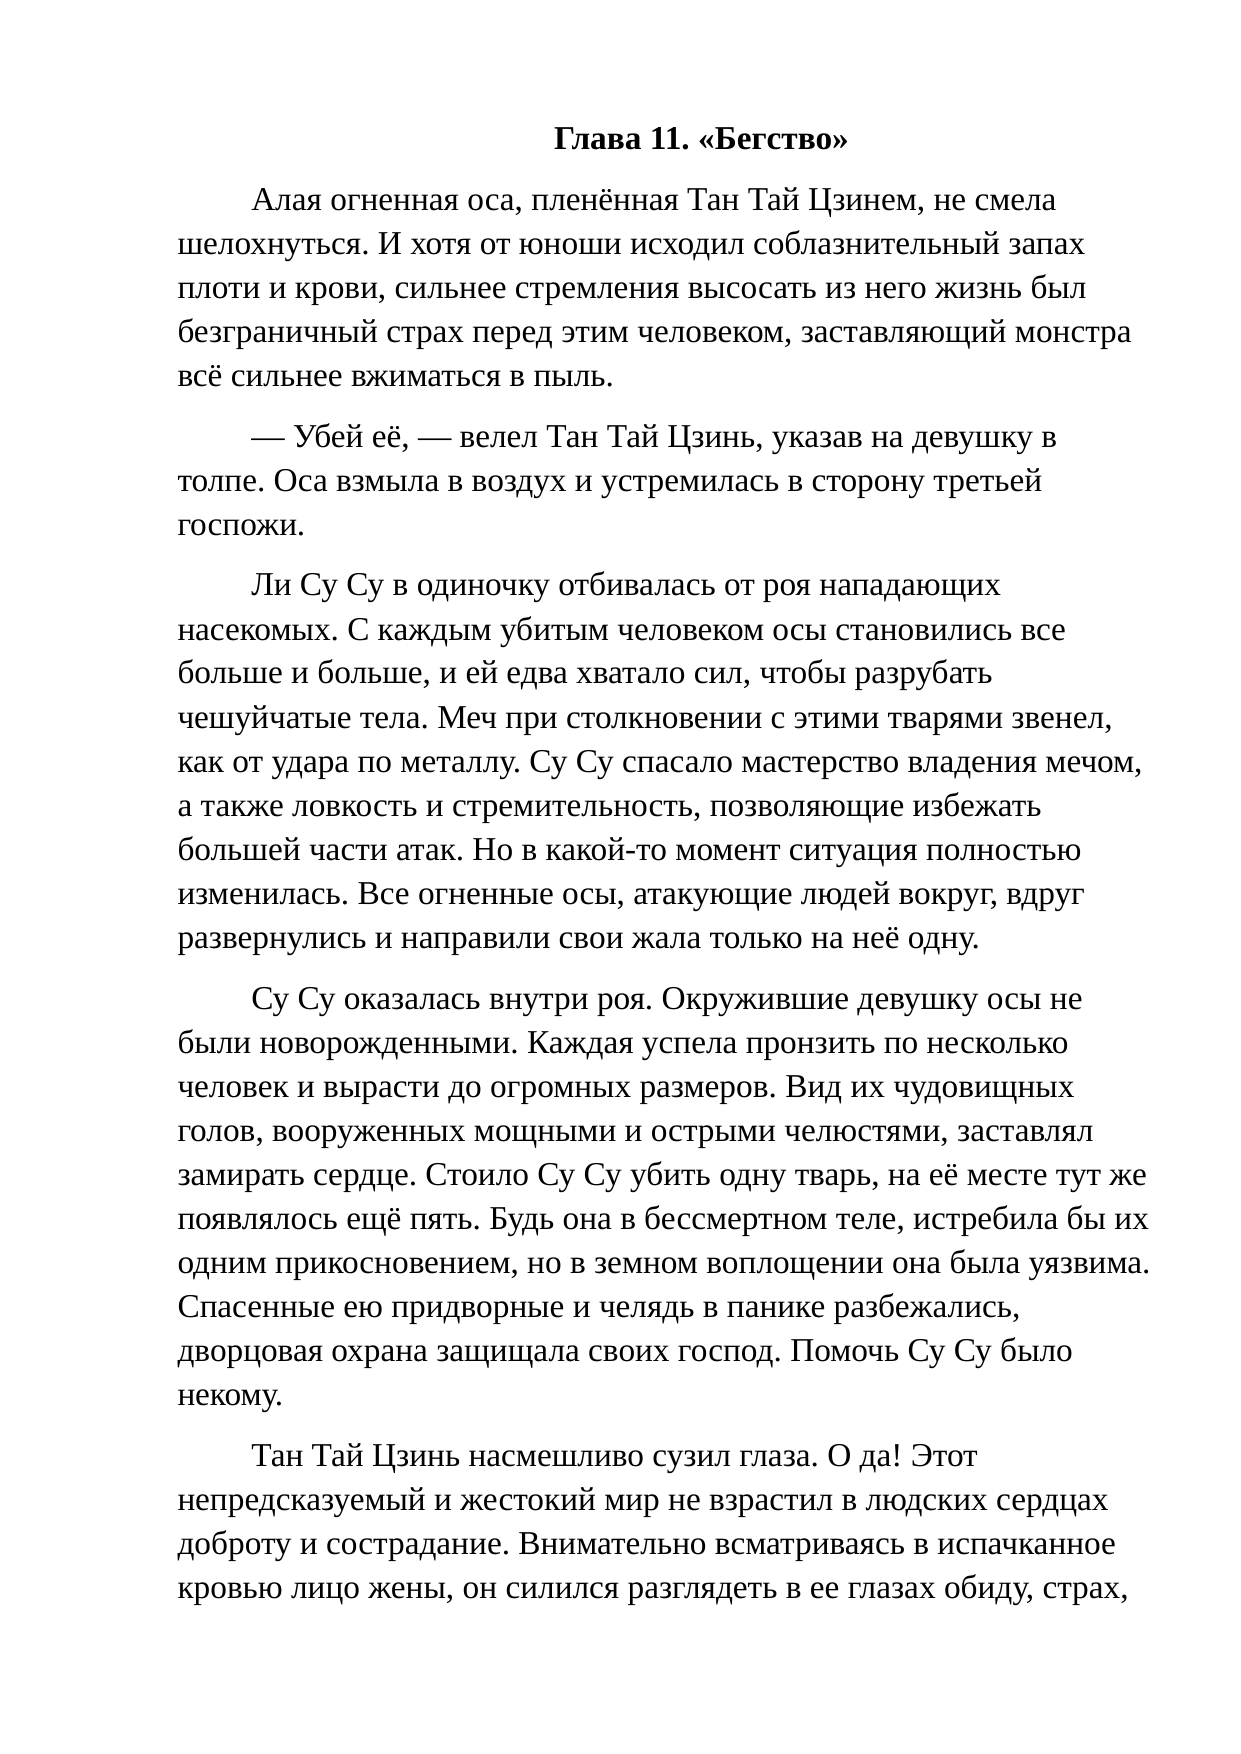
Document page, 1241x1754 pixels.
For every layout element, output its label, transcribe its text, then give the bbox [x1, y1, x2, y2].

text Алая огненная оса, пленённая Тан Тай Цзинем, не смела шелохнуться. И хотя от юноши исходил соблазнительный запах плоти и крови, сильнее стремления высосать из него жизнь был безграничный страх перед этим человеком, заставляющий монстра всё сильнее вжиматься в пыль. [177, 179, 1152, 393]
subtitle Глава 11. «Бегство» [177, 118, 1152, 156]
text Ли Су Су в одиночку отбивалась от роя нападающих насекомых. С каждым убитым человеком осы становились все больше и больше, и ей едва хватало сил, чтобы разрубать чешуйчатые тела. Меч при столкновении с этими тварями звенел, как от удара по металлу. Су Су спасало мастерство владения мечом, а также ловкость и стремительность, позволяющие избежать большей части атак. Но в какой-то момент ситуация полностью изменилась. Все огненные осы, атакующие людей вокруг, вдруг развернулись и направили свои жала только на неё одну. [177, 565, 1152, 956]
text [177, 1435, 1152, 1606]
text Су Су оказалась внутри роя. Окружившие девушку осы не были новорожденными. Каждая успела пронзить по несколько человек и вырасти до огромных размеров. Вид их чудовищных голов, вооруженных мощными и острыми челюстями, заставлял замирать сердце. Стоило Су Су убить одну тварь, на её месте тут же появлялось ещё пять. Будь она в бессмертном теле, истребила бы их одним прикосновением, но в земном воплощении она была уязвима. Спасенные ею придворные и челядь в панике разбежались, дворцовая охрана защищала своих господ. Помочь Су Су было некому. [177, 978, 1152, 1413]
text — Убей её, — велел Тан Тай Цзинь, указав на девушку в толпе. Оса взмыла в воздух и устремилась в сторону третьей госпожи. [177, 416, 1152, 542]
